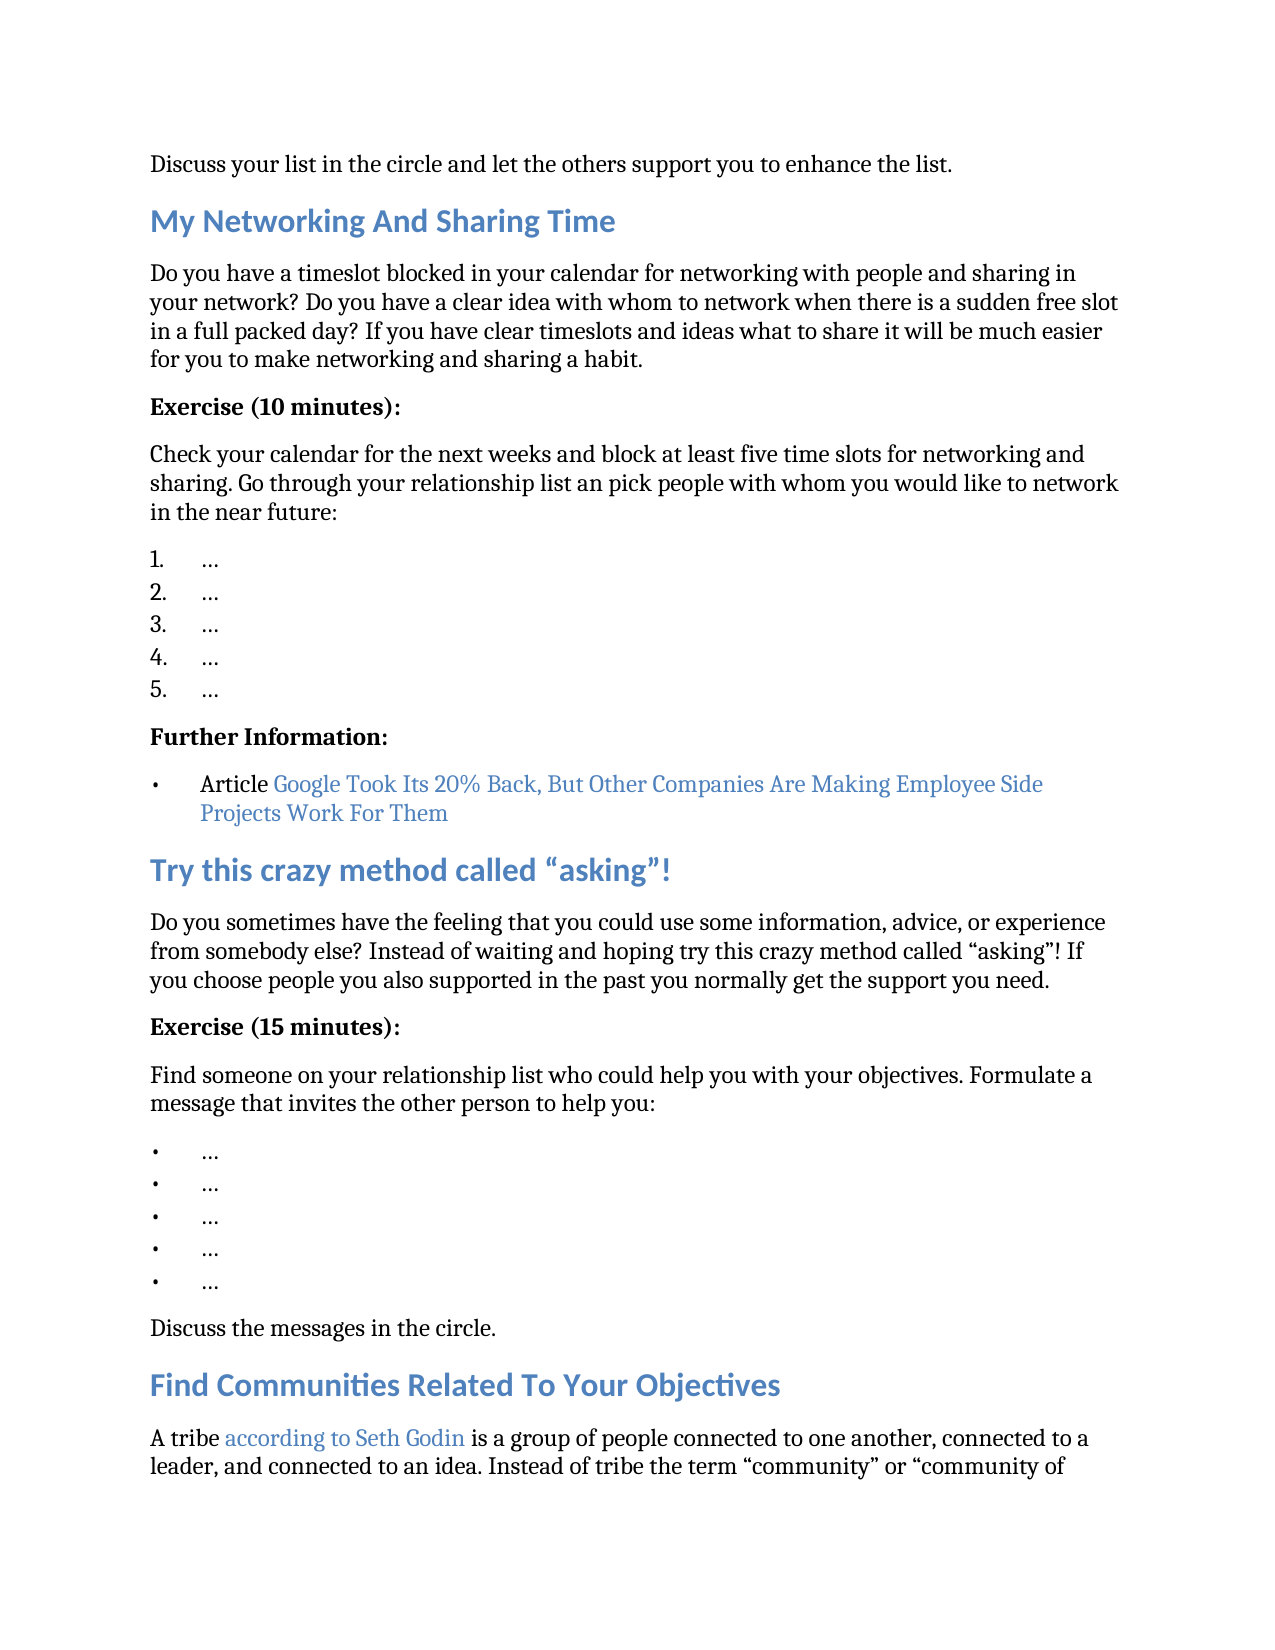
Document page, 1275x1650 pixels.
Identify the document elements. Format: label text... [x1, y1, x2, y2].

list … [150, 1234, 1125, 1263]
list … [150, 610, 1125, 639]
subtitle Try this crazy method called “asking”! [150, 849, 1125, 889]
list … [150, 1137, 1125, 1166]
subtitle Find Communities Related To Your Objectives [150, 1364, 1125, 1405]
subtitle My Networking And Sharing Time [150, 199, 1125, 240]
text Check your calendar for the next weeks and block at least five time slots for networking and sharing. Go through your relationship list an pick people with whom you would like to network in the near future: [150, 440, 1125, 527]
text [150, 1423, 1125, 1481]
text Exercise (10 minutes): [150, 393, 1125, 422]
list … [150, 545, 1125, 574]
text Further Information: [150, 723, 1125, 752]
text Exercise (15 minutes): [150, 1013, 1125, 1042]
list … [150, 1169, 1125, 1198]
list … [150, 675, 1125, 704]
text Discuss the messages in the circle. [150, 1314, 1125, 1343]
list … [150, 643, 1125, 672]
list … [150, 1267, 1125, 1296]
text Do you sometimes have the feeling that you could use some information, advice, or experience from somebody else? Instead of waiting and hoping try this crazy method called “asking”! If you choose people you also supported in the past you normally get the support you need. [150, 908, 1125, 994]
text Do you have a timeslot blocked in your calendar for networking with people and sharing in your network? Do you have a clear idea with whom to network when there is a sudden free slot in a full packed day? If you have clear timeslots and ideas what to share it will be much easier for you to make networking and sharing a habit. [150, 259, 1125, 374]
list … [150, 1202, 1125, 1231]
text Discuss your list in the circle and let the others support you to enhance the list. [150, 150, 1125, 179]
text Find someone on your relationship list who could help you with your objectives. Formulate a message that invites the other person to help you: [150, 1061, 1125, 1118]
list … [150, 578, 1125, 607]
list Article Google Took Its 20% Back, But Other Companies Are Making Employee Side Projects Work For Them [150, 770, 1125, 828]
